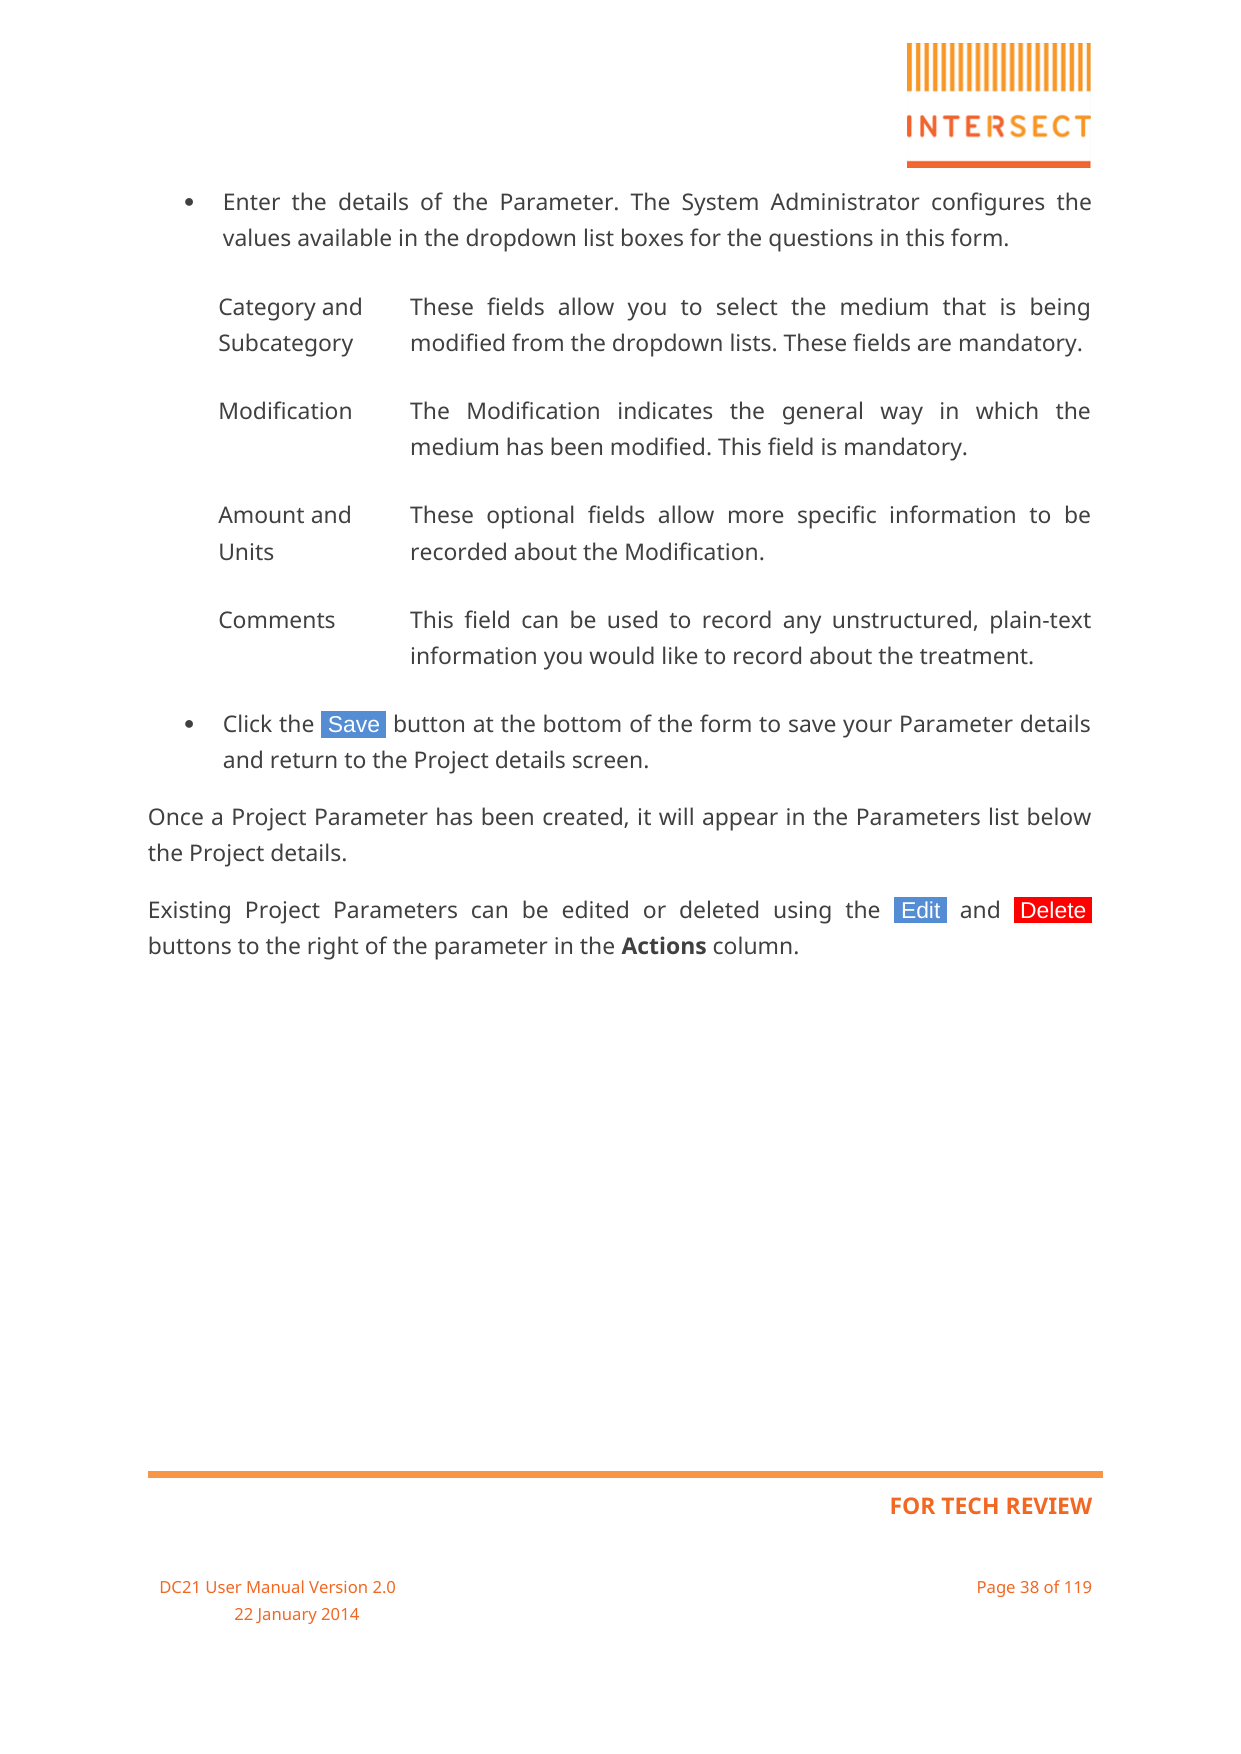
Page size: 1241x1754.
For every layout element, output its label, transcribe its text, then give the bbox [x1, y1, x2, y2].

table_cell These optional fields allow more specific information to be recorded about the Modification. [399, 487, 1103, 591]
table_cell This field can be used to record any unstructured, plain-text information you would like to record about the treatment. [399, 591, 1103, 696]
table_header Category and Subcategory [207, 278, 399, 383]
text Once a Project Parameter has been created, it will appear in the Parameters list below the Project details. [148, 801, 1092, 868]
table_cell The Modification indicates the general way in which the medium has been modified. This field is mandatory. [399, 383, 1103, 487]
picture [905, 42, 1093, 170]
table_cell Comments [207, 591, 399, 696]
table_cell Amount and Units [207, 487, 399, 591]
table_cell Modification [207, 383, 399, 487]
text Existing Project Parameters can be edited or deleted using the Edit and Delete buttons to the right of the parameter in the Actions column. [148, 894, 1092, 961]
list Click the Save button at the bottom of the form to save your Parameter details and return to the Project details screen. [185, 708, 1092, 775]
list Enter the details of the Parameter. The System Administrator configures the values available in the dropdown list boxes for the questions in this form. [185, 186, 1092, 253]
table_header These fields allow you to select the medium that is being modified from the dropdown lists. These fields are mandatory. [399, 278, 1103, 383]
